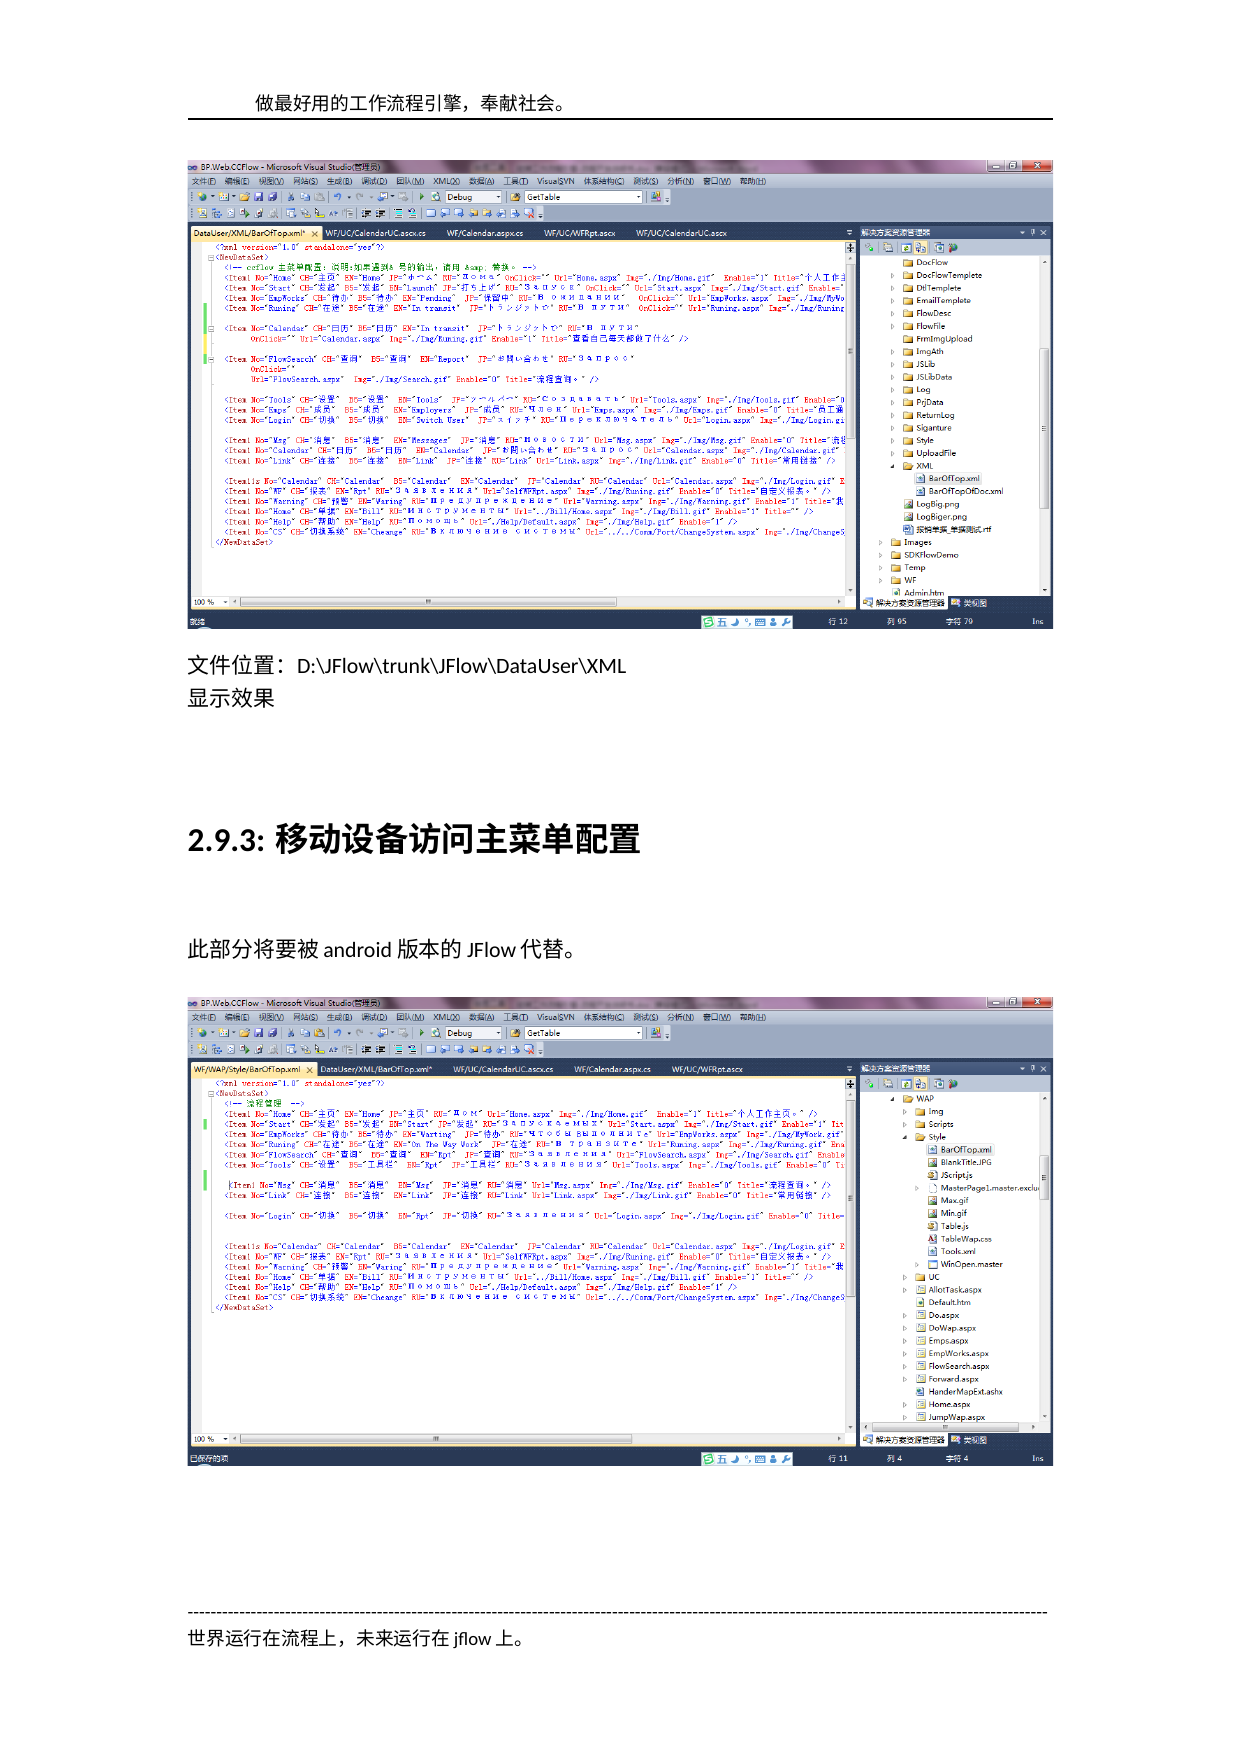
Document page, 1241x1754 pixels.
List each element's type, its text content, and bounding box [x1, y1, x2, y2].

text 此部分将要被android 版本的JFlow代替。 [187, 932, 1053, 964]
picture [187, 160, 1054, 629]
text 文件位置：D:\JFlow\trunk\JFlow\DataUser\XML [187, 648, 1053, 680]
picture [187, 997, 1054, 1466]
text 显示效果 [187, 680, 1053, 745]
subtitle 移动设备访问主菜单配置 [187, 805, 1053, 870]
